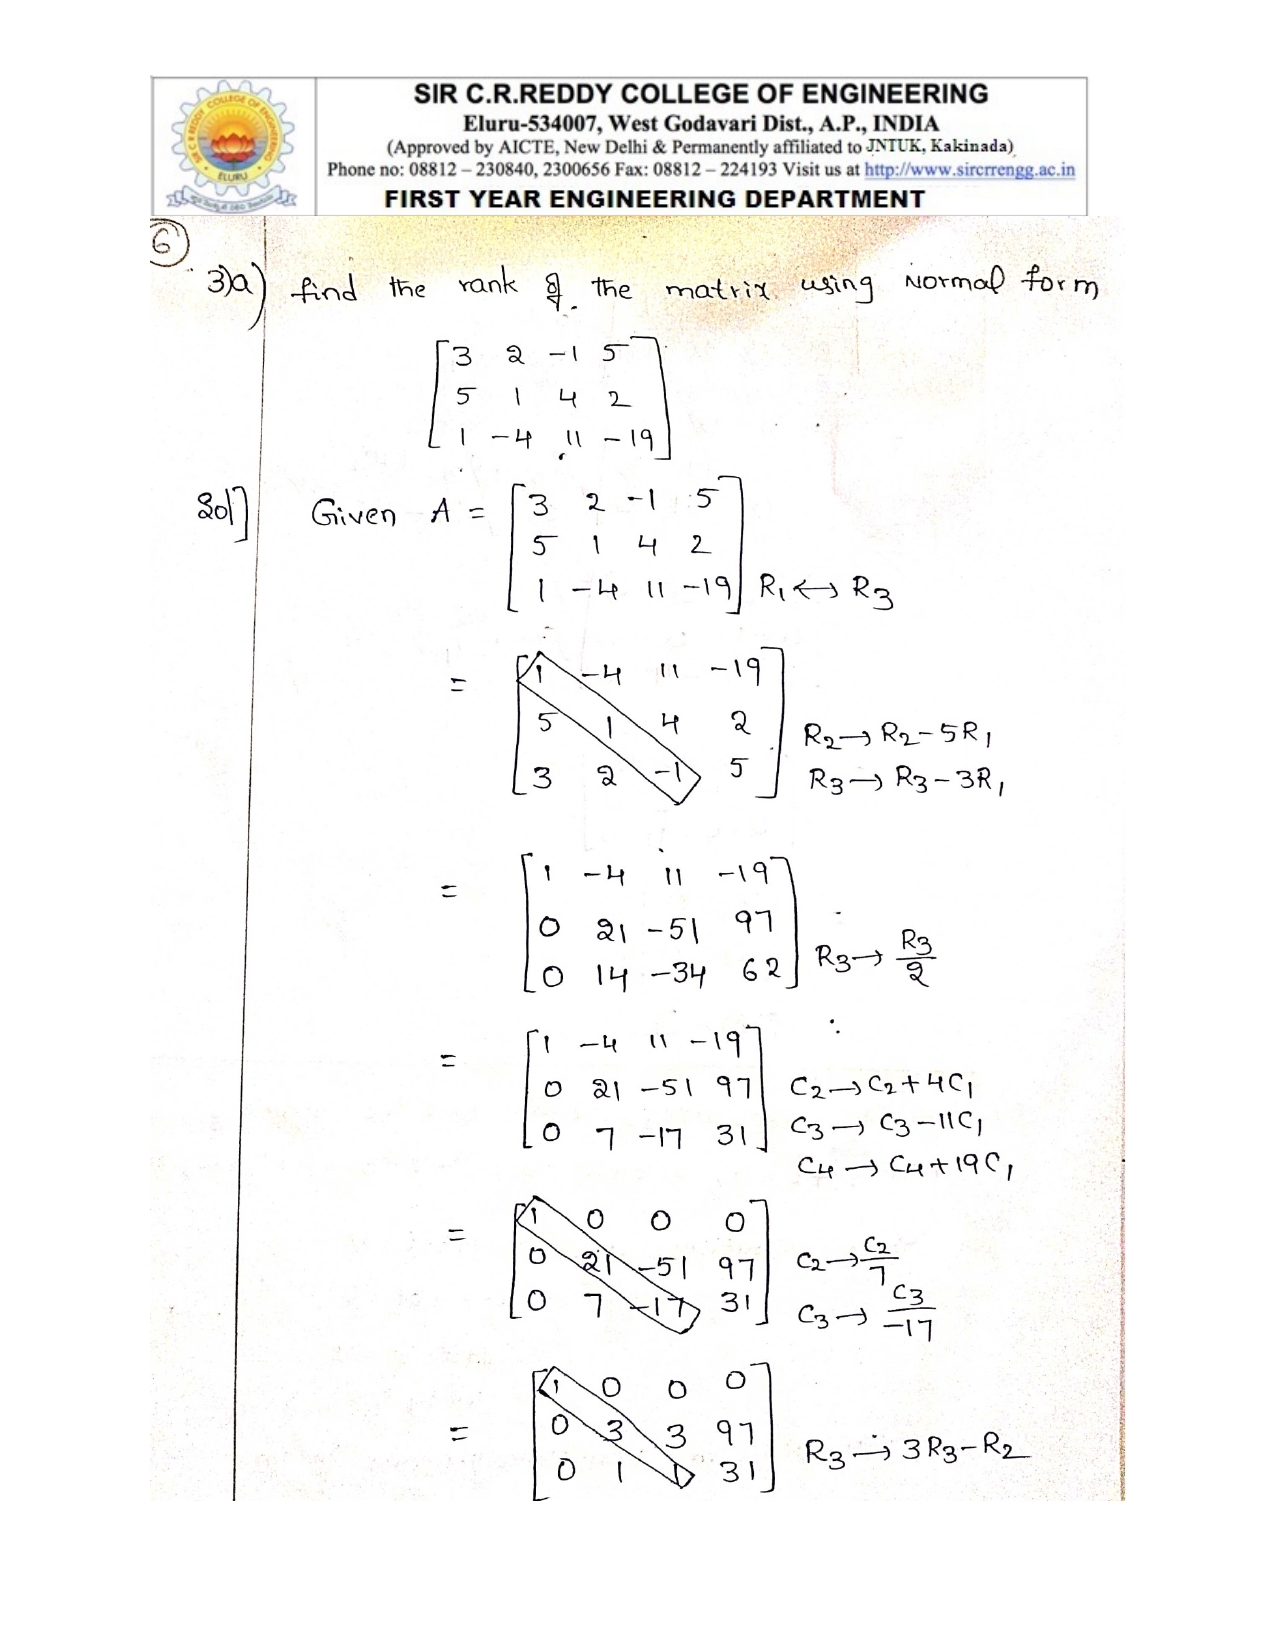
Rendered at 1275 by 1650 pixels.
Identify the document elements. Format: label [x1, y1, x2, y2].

picture [150, 75, 1125, 1501]
